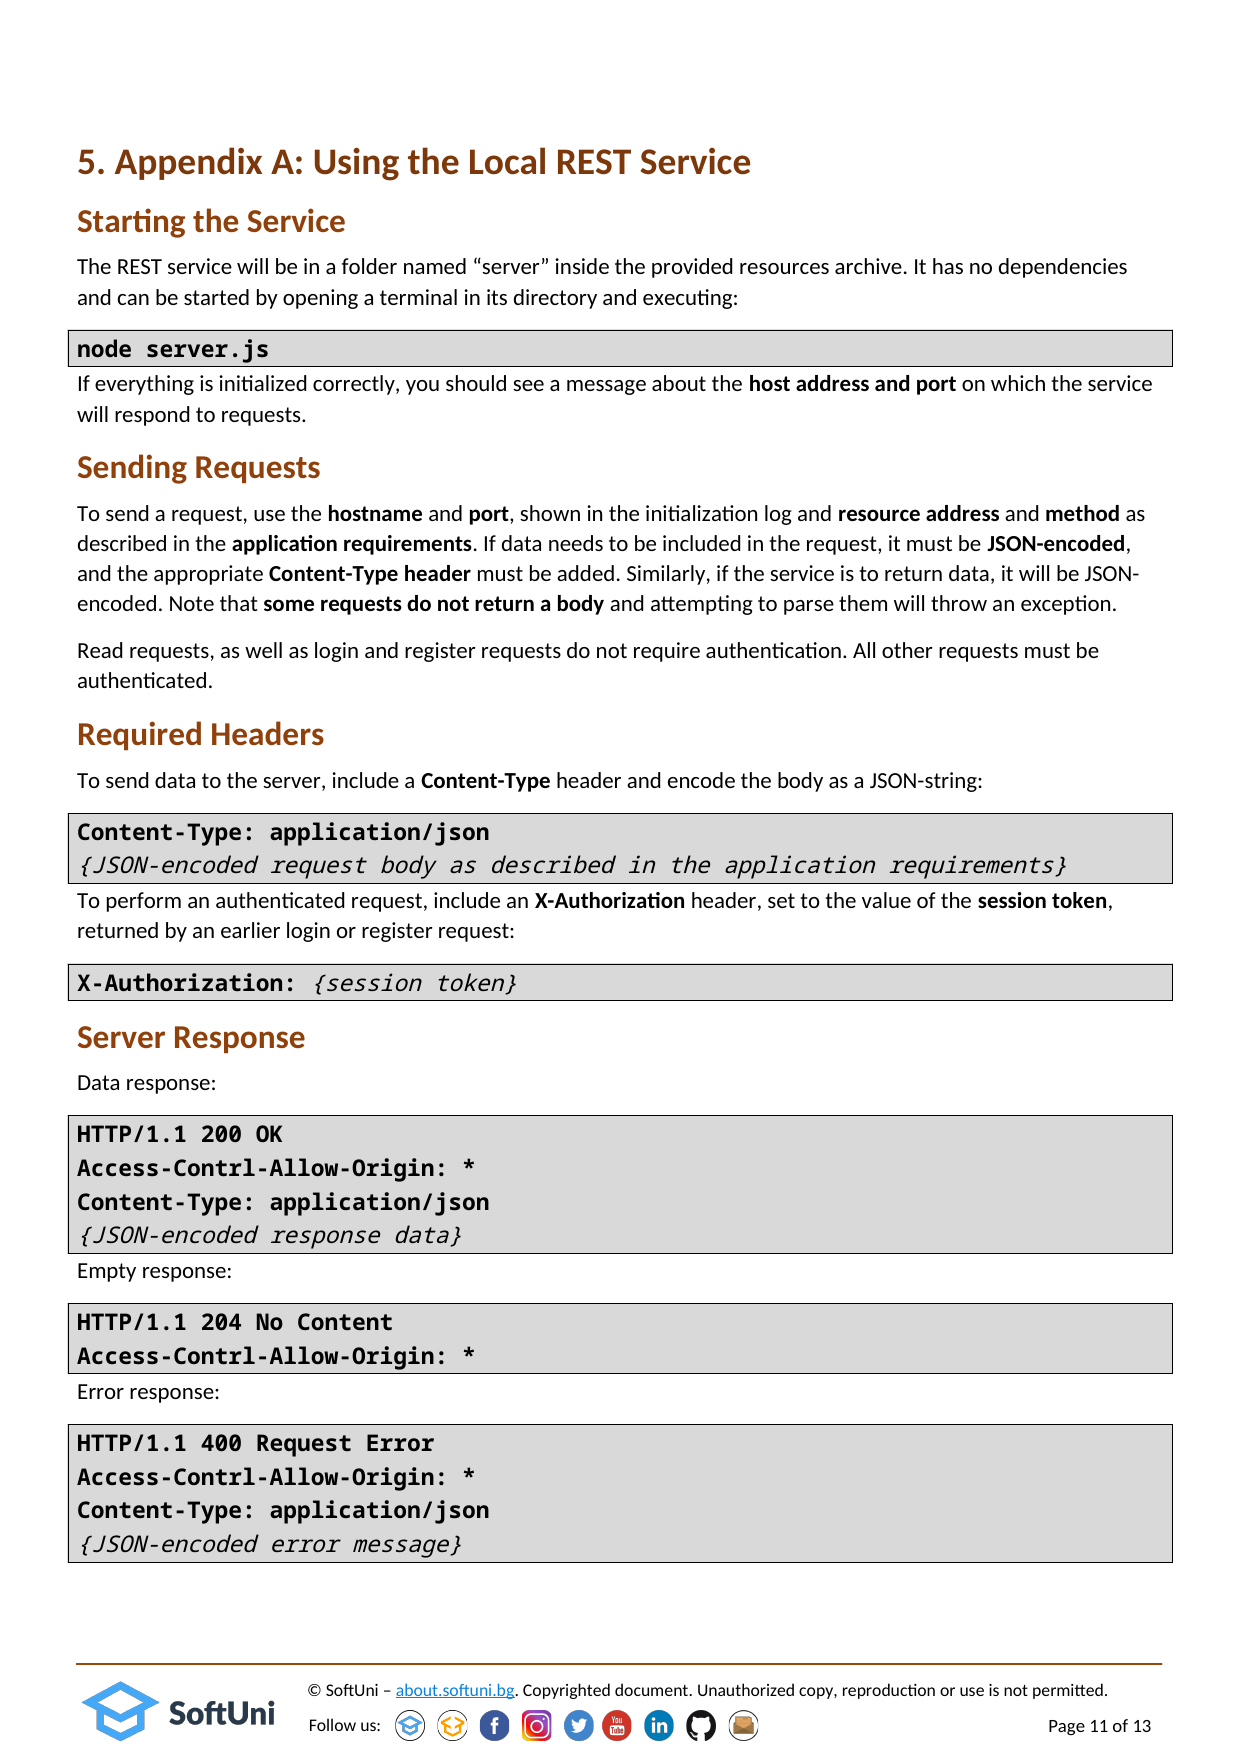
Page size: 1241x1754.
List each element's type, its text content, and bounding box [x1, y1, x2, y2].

picture [644, 1710, 653, 1719]
text X-Authorization: {session token} [69, 965, 1172, 1000]
list Appendix A: Using the Local REST Service [77, 138, 1163, 184]
text Access-Contrl-Allow-Origin: * [69, 1458, 1172, 1491]
text {JSON-encoded error message} [69, 1525, 1172, 1562]
text The REST service will be in a folder named “server” inside the provided resources archive. It has no dependencies and can be started by opening a terminal in its directory and executing: [77, 252, 1163, 311]
text HTTP/1.1 204 No Content [69, 1304, 1172, 1337]
text {JSON-encoded response data} [69, 1216, 1172, 1253]
text Error response: [77, 1377, 1163, 1405]
text Server Response [77, 1016, 1163, 1057]
text Content-Type: application/json [69, 814, 1172, 846]
picture [665, 1710, 674, 1719]
picture [658, 1723, 667, 1732]
text Content-Type: application/json [69, 1491, 1172, 1525]
picture [564, 1710, 594, 1741]
text Data response: [77, 1068, 1163, 1096]
picture [395, 1710, 425, 1741]
text Required Headers [77, 713, 1163, 754]
text Read requests, as well as login and register requests do not require authentication. All other requests must be authenticated. [77, 636, 1163, 694]
picture [728, 1710, 759, 1741]
text Access-Contrl-Allow-Origin: * [69, 1149, 1172, 1183]
picture [665, 1732, 674, 1741]
picture [644, 1732, 653, 1741]
picture [479, 1710, 510, 1741]
picture [686, 1710, 716, 1741]
text HTTP/1.1 200 OK [69, 1116, 1172, 1149]
text Starting the Service [77, 200, 1163, 241]
picture [75, 1676, 281, 1747]
text To send data to the server, include a Content-Type header and encode the body as a JSON-string: [77, 766, 1163, 794]
picture [522, 1710, 552, 1741]
text To send a request, use the hostname and port, shown in the initialization log and resource address and method as described in the application requirements. If data needs to be included in the request, it must be JSON-encoded, and the appropriate Content-Type header must be added. Similarly, if the service is to return data, it will be JSON-encoded. Note that some requests do not return a body and attempting to parse them will throw an exception. [77, 499, 1163, 617]
text Access-Contrl-Allow-Origin: * [69, 1337, 1172, 1373]
text If everything is initialized correctly, you should see a message about the host address and port on which the service will respond to requests. [77, 369, 1163, 428]
text HTTP/1.1 400 Request Error [69, 1425, 1172, 1458]
text Content-Type: application/json [69, 1183, 1172, 1216]
picture [602, 1710, 632, 1741]
text Empty response: [77, 1256, 1163, 1284]
text node server.js [69, 331, 1172, 366]
text To perform an authenticated request, include an X-Authorization header, set to the value of the session token, returned by an earlier login or register request: [77, 886, 1163, 944]
text {JSON-encoded request body as described in the application requirements} [69, 846, 1172, 883]
text Sending Requests [77, 447, 1163, 487]
picture [437, 1710, 468, 1741]
